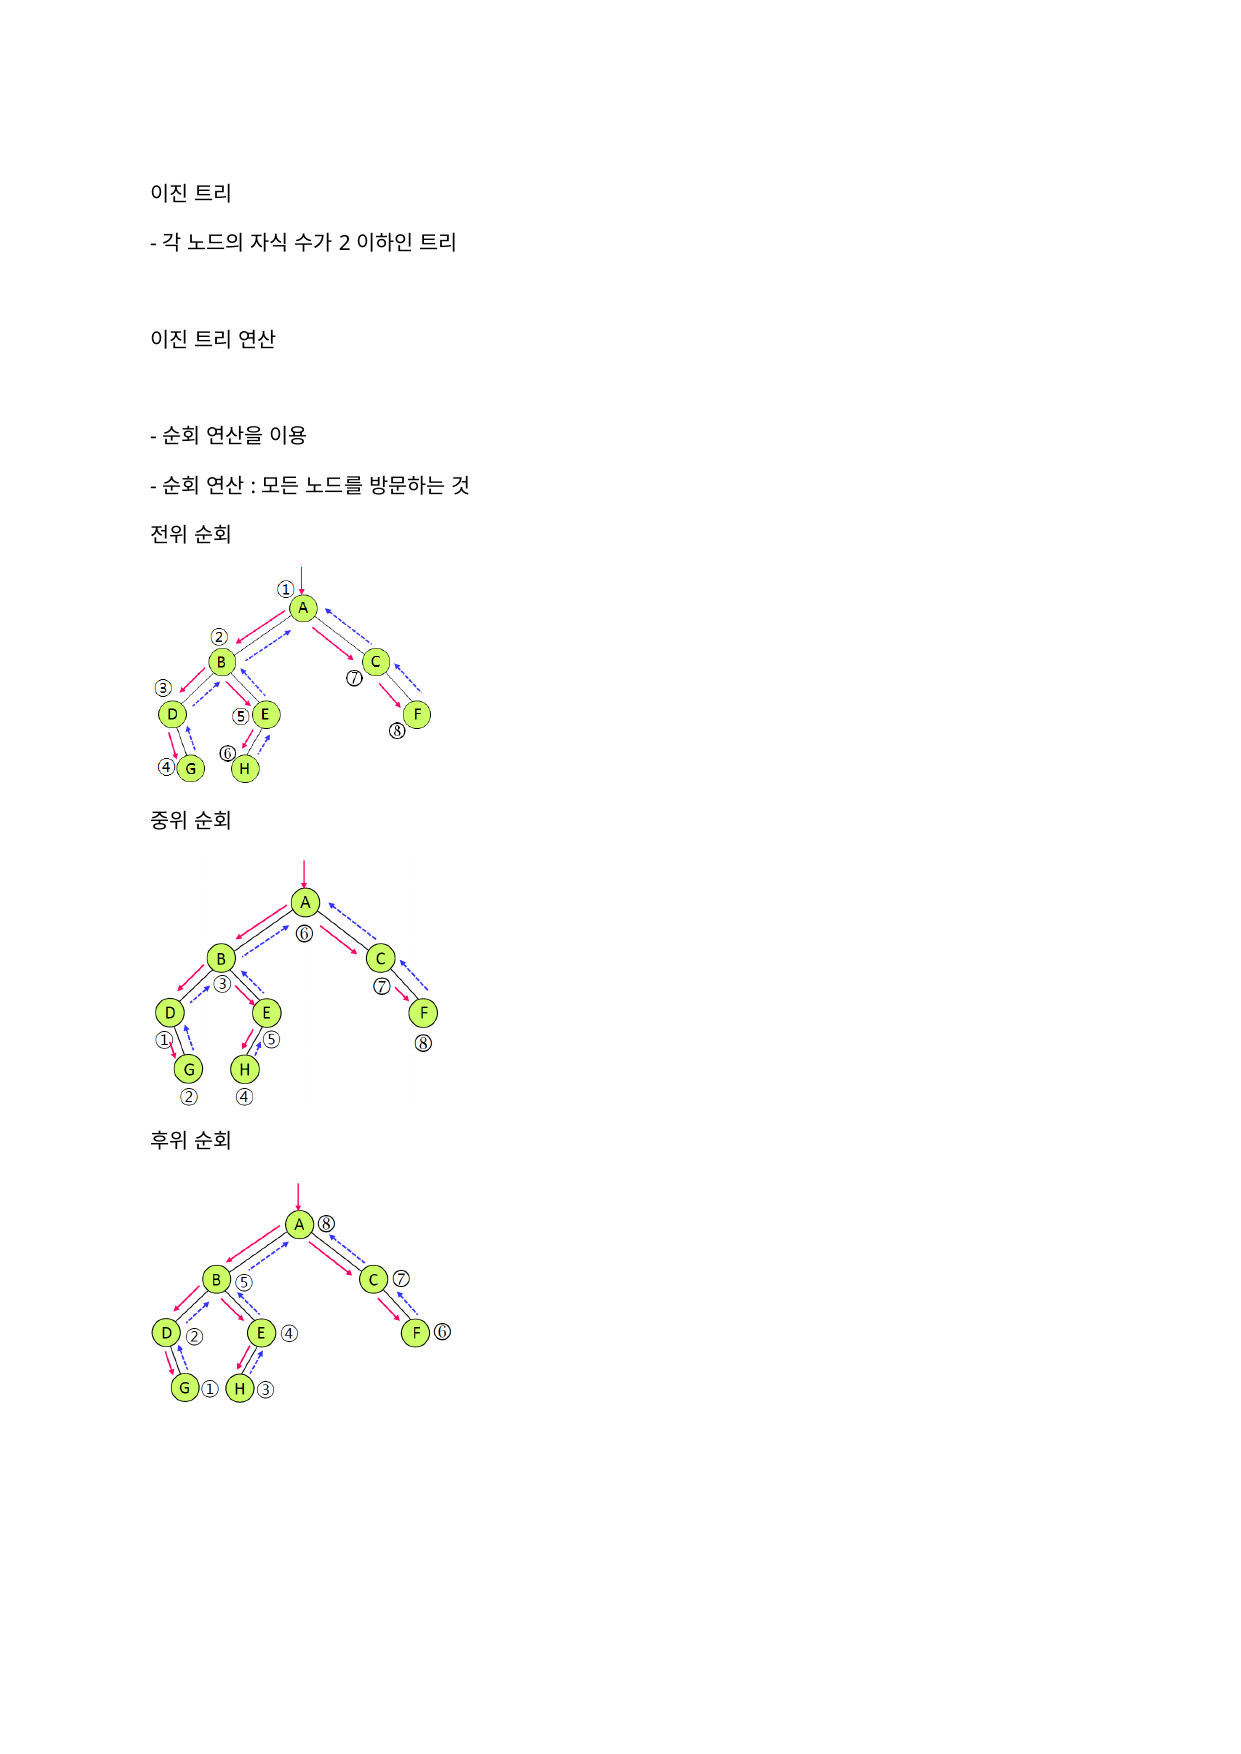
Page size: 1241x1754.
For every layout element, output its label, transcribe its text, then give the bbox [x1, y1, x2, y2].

text - 순회 연산 : 모든 노드를 방문하는 것 [150, 469, 1090, 499]
text 중위 순회 [150, 804, 1090, 834]
text - 각 노드의 자식 수가 2 이하인 트리 [150, 226, 1090, 257]
text 후위 순회 [150, 1124, 1090, 1155]
text 전위 순회 [150, 518, 1090, 549]
text 이진 트리 연산 [150, 323, 1090, 353]
picture [150, 853, 446, 1106]
text 이진 트리 [150, 177, 1090, 207]
picture [150, 1173, 452, 1406]
text - 순회 연산을 이용 [150, 420, 1090, 450]
